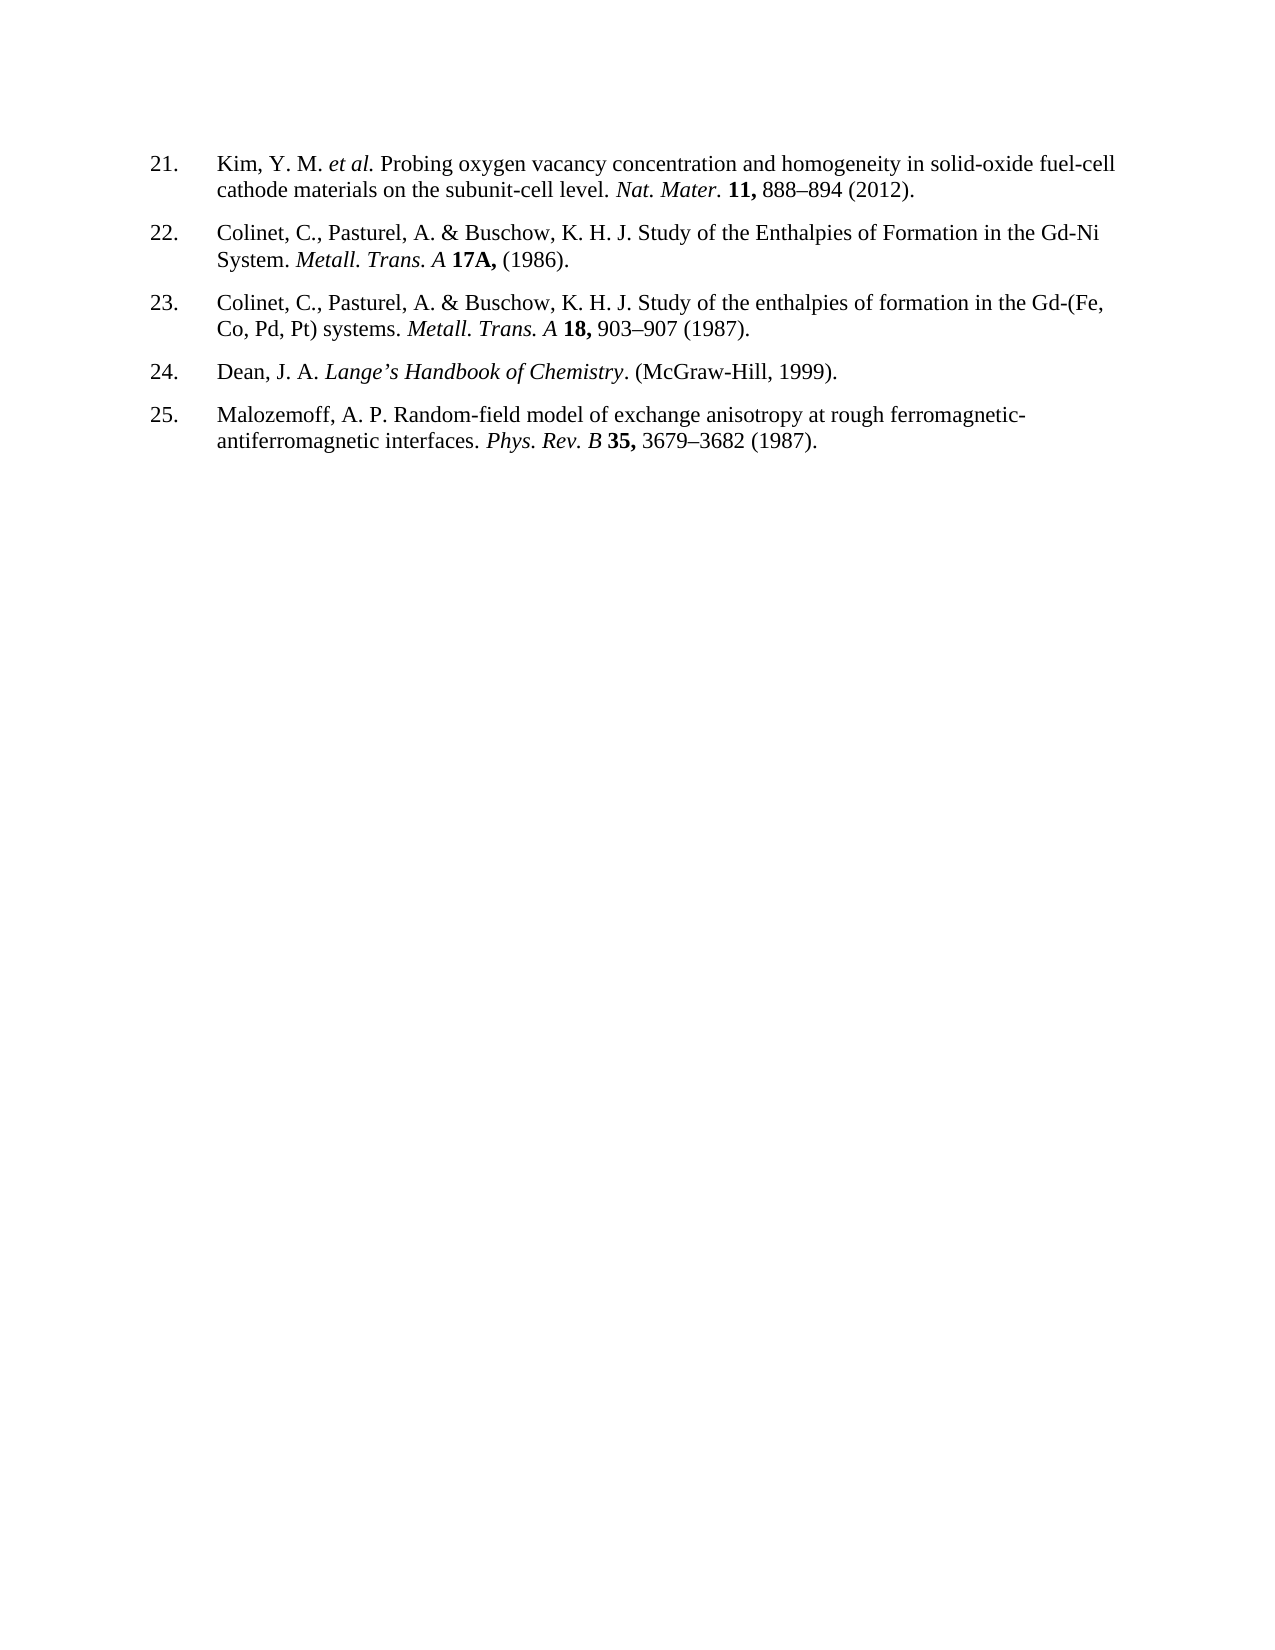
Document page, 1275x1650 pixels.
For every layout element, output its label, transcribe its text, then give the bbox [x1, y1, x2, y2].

text 24. Dean, J. A. Lange’s Handbook of Chemistry. (McGraw-Hill, 1999). [150, 358, 1125, 384]
text 21. Kim, Y. M. et al. Probing oxygen vacancy concentration and homogeneity in solid-oxide fuel-cell cathode materials on the subunit-cell level. Nat. Mater. 11, 888–894 (2012). [150, 150, 1125, 203]
text 23. Colinet, C., Pasturel, A. & Buschow, K. H. J. Study of the enthalpies of formation in the Gd-(Fe, Co, Pd, Pt) systems. Metall. Trans. A 18, 903–907 (1987). [150, 289, 1125, 341]
text 25. Malozemoff, A. P. Random-field model of exchange anisotropy at rough ferromagnetic- antiferromagnetic interfaces. Phys. Rev. B 35, 3679–3682 (1987). [150, 401, 1125, 454]
text 22. Colinet, C., Pasturel, A. & Buschow, K. H. J. Study of the Enthalpies of Formation in the Gd-Ni System. Metall. Trans. A 17A, (1986). [150, 219, 1125, 272]
